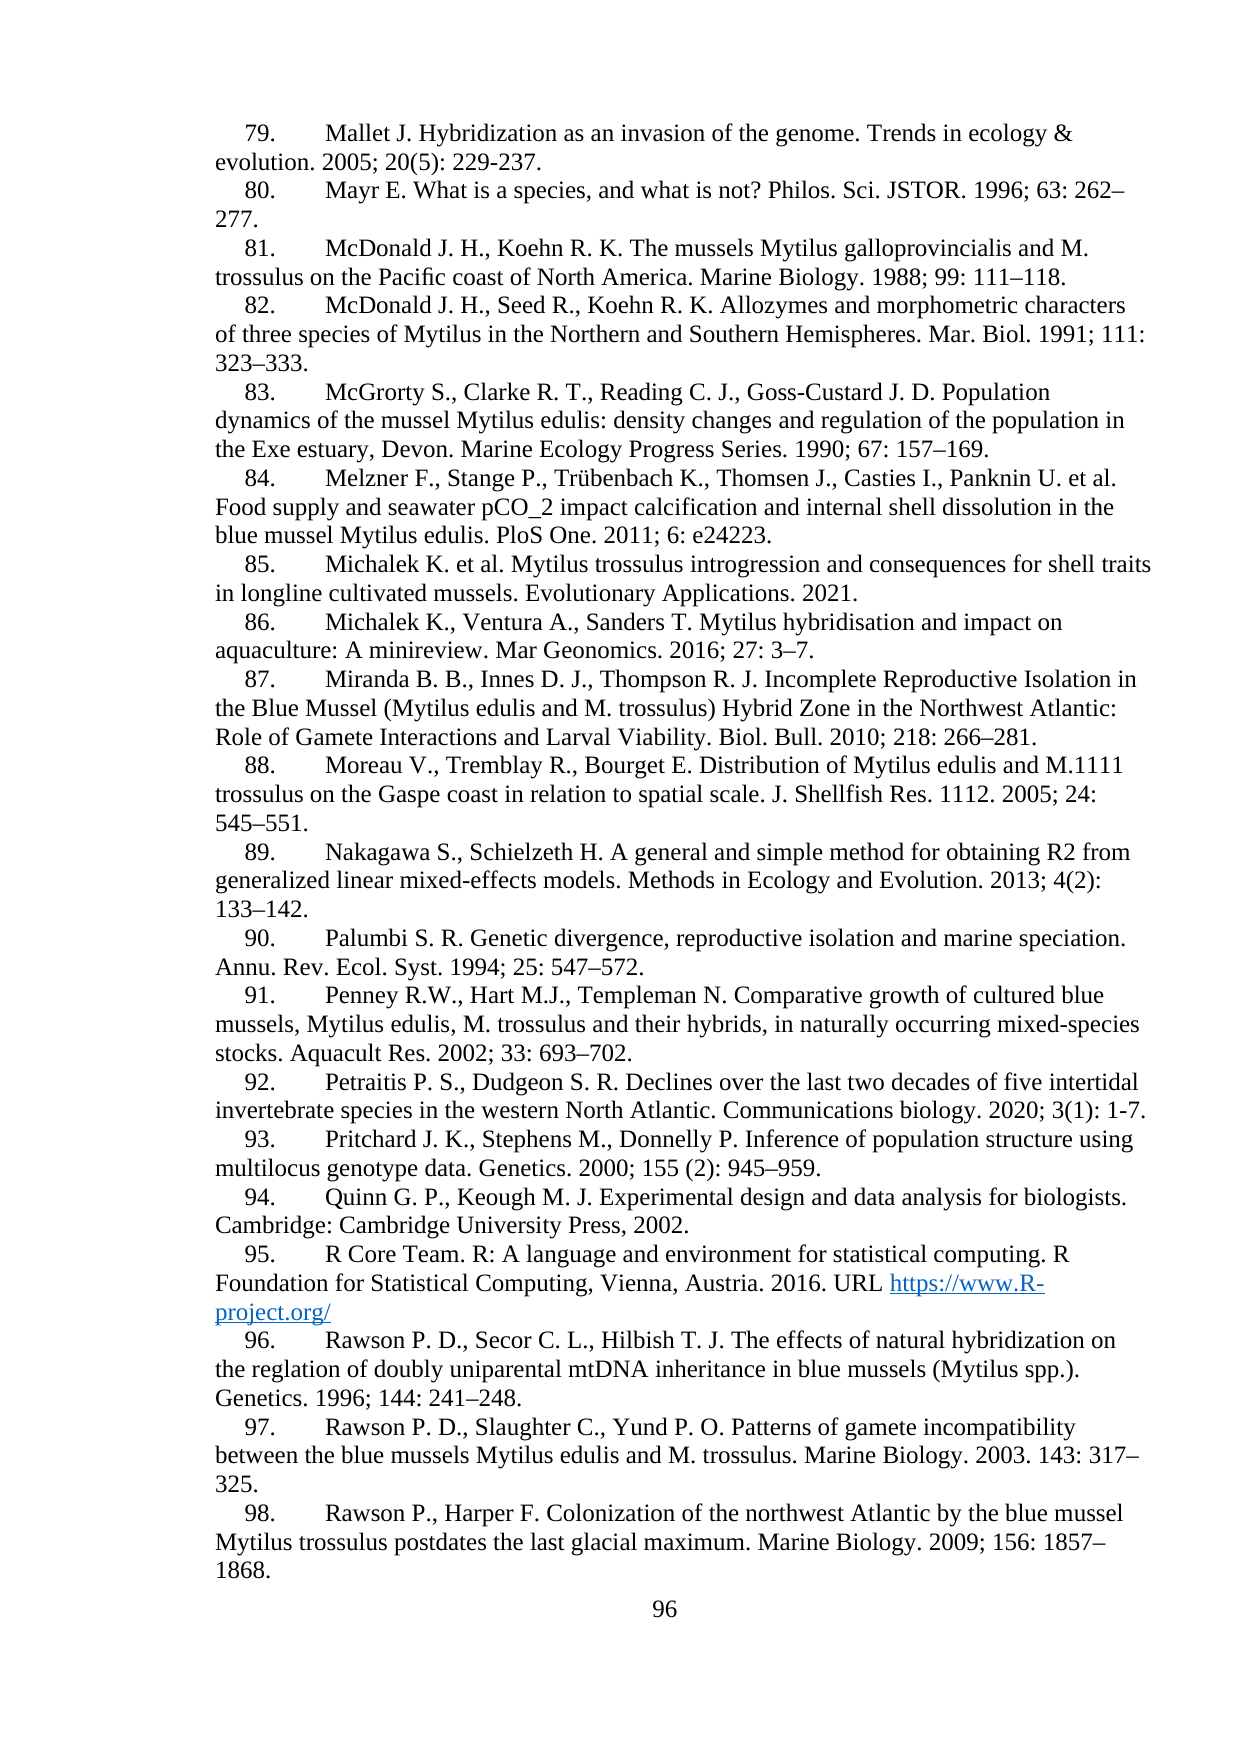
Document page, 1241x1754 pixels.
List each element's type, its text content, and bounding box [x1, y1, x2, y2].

list McGrorty S., Clarke R. T., Reading C. J., Goss-Custard J. D. Population dynamics of the mussel Mytilus edulis: density changes and regulation of the population in the Exe estuary, Devon. Marine Ecology Progress Series. 1990; 67: 157–169. [215, 377, 1152, 463]
list Palumbi S. R. Genetic divergence, reproductive isolation and marine speciation. Annu. Rev. Ecol. Syst. 1994; 25: 547–572. [215, 923, 1152, 981]
list Mayr E. What is a species, and what is not? Philos. Sci. JSTOR. 1996; 63: 262–277. [215, 176, 1152, 233]
list McDonald J. H., Koehn R. K. The mussels Mytilus galloprovincialis and M. trossulus on the Paciﬁc coast of North America. Marine Biology. 1988; 99: 111–118. [215, 233, 1152, 291]
list Pritchard J. K., Stephens M., Donnelly P. Inference of population structure using multilocus genotype data. Genetics. 2000; 155 (2): 945–959. [215, 1124, 1152, 1182]
list Miranda B. B., Innes D. J., Thompson R. J. Incomplete Reproductive Isolation in the Blue Mussel (Mytilus edulis and M. trossulus) Hybrid Zone in the Northwest Atlantic: Role of Gamete Interactions and Larval Viability. Biol. Bull. 2010; 218: 266–281. [215, 664, 1152, 751]
list Petraitis P. S., Dudgeon S. R. Declines over the last two decades of five intertidal invertebrate species in the western North Atlantic. Communications biology. 2020; 3(1): 1-7. [215, 1067, 1152, 1124]
list Rawson P., Harper F. Colonization of the northwest Atlantic by the blue mussel Mytilus trossulus postdates the last glacial maximum. Marine Biology. 2009; 156: 1857–1868. [215, 1498, 1152, 1584]
list Nakagawa S., Schielzeth H. A general and simple method for obtaining R2 from generalized linear mixed-effects models. Methods in Ecology and Evolution. 2013; 4(2): 133–142. [215, 837, 1152, 923]
list Quinn G. P., Keough M. J. Experimental design and data analysis for biologists. Cambridge: Cambridge University Press, 2002. [215, 1182, 1152, 1239]
list Penney R.W., Hart M.J., Templeman N. Comparative growth of cultured blue mussels, Mytilus edulis, M. trossulus and their hybrids, in naturally occurring mixed-species stocks. Aquacult Res. 2002; 33: 693–702. [215, 981, 1152, 1067]
list Moreau V., Tremblay R., Bourget E. Distribution of Mytilus edulis and M.1111 trossulus on the Gaspe coast in relation to spatial scale. J. Shellfish Res. 1112. 2005; 24: 545–551. [215, 751, 1152, 837]
list McDonald J. H., Seed R., Koehn R. K. Allozymes and morphometric characters of three species of Mytilus in the Northern and Southern Hemispheres. Mar. Biol. 1991; 111: 323–333. [215, 291, 1152, 377]
list Michalek K. et al. Mytilus trossulus introgression and consequences for shell traits in longline cultivated mussels. Evolutionary Applications. 2021. [215, 549, 1152, 607]
list Mallet J. Hybridization as an invasion of the genome. Trends in ecology & evolution. 2005; 20(5): 229-237. [215, 118, 1152, 176]
list Michalek K., Ventura A., Sanders T. Mytilus hybridisation and impact on aquaculture: A minireview. Mar Geonomics. 2016; 27: 3–7. [215, 607, 1152, 664]
list R Core Team. R: A language and environment for statistical computing. R Foundation for Statistical Computing, Vienna, Austria. 2016. URL https://www.R-project.org/ [215, 1239, 1152, 1326]
list Rawson P. D., Secor C. L., Hilbish T. J. The effects of natural hybridization on the reglation of doubly uniparental mtDNA inheritance in blue mussels (Mytilus spp.). Genetics. 1996; 144: 241–248. [215, 1326, 1152, 1412]
list Melzner F., Stange P., Trübenbach K., Thomsen J., Casties I., Panknin U. et al. Food supply and seawater pCO_2 impact calcification and internal shell dissolution in the blue mussel Mytilus edulis. PloS One. 2011; 6: e24223. [215, 463, 1152, 549]
list Rawson P. D., Slaughter C., Yund P. O. Patterns of gamete incompatibility between the blue mussels Mytilus edulis and M. trossulus. Marine Biology. 2003. 143: 317–325. [215, 1412, 1152, 1498]
